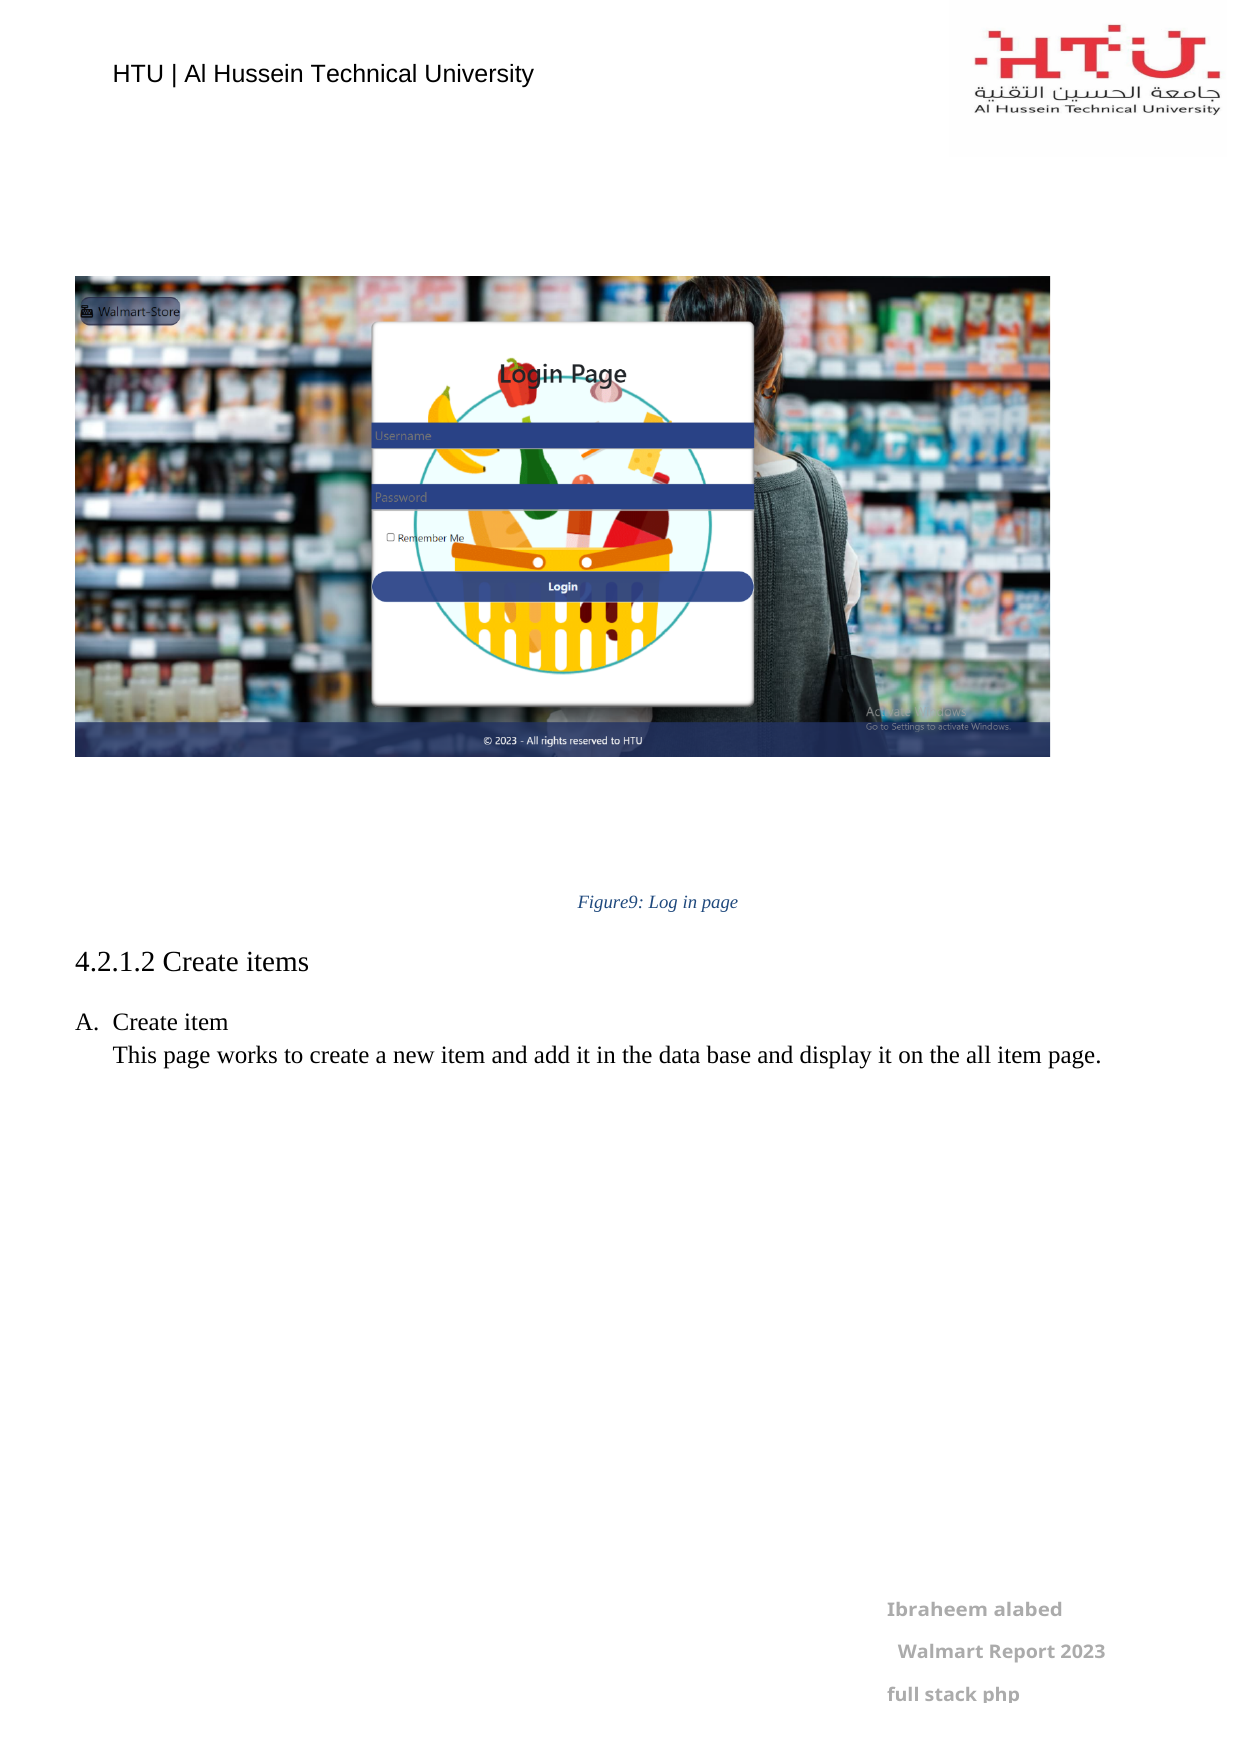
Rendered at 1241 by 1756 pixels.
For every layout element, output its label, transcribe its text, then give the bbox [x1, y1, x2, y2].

text Figure9: Log in page [75, 891, 1240, 912]
list This page works to create a new item and add it in the data base and display it on the all item page. [112, 1040, 1240, 1068]
picture [948, 0, 1228, 157]
list Create item [75, 1007, 1240, 1035]
subtitle 4.2.1.2 Create items [75, 944, 1240, 977]
picture [75, 276, 1050, 757]
